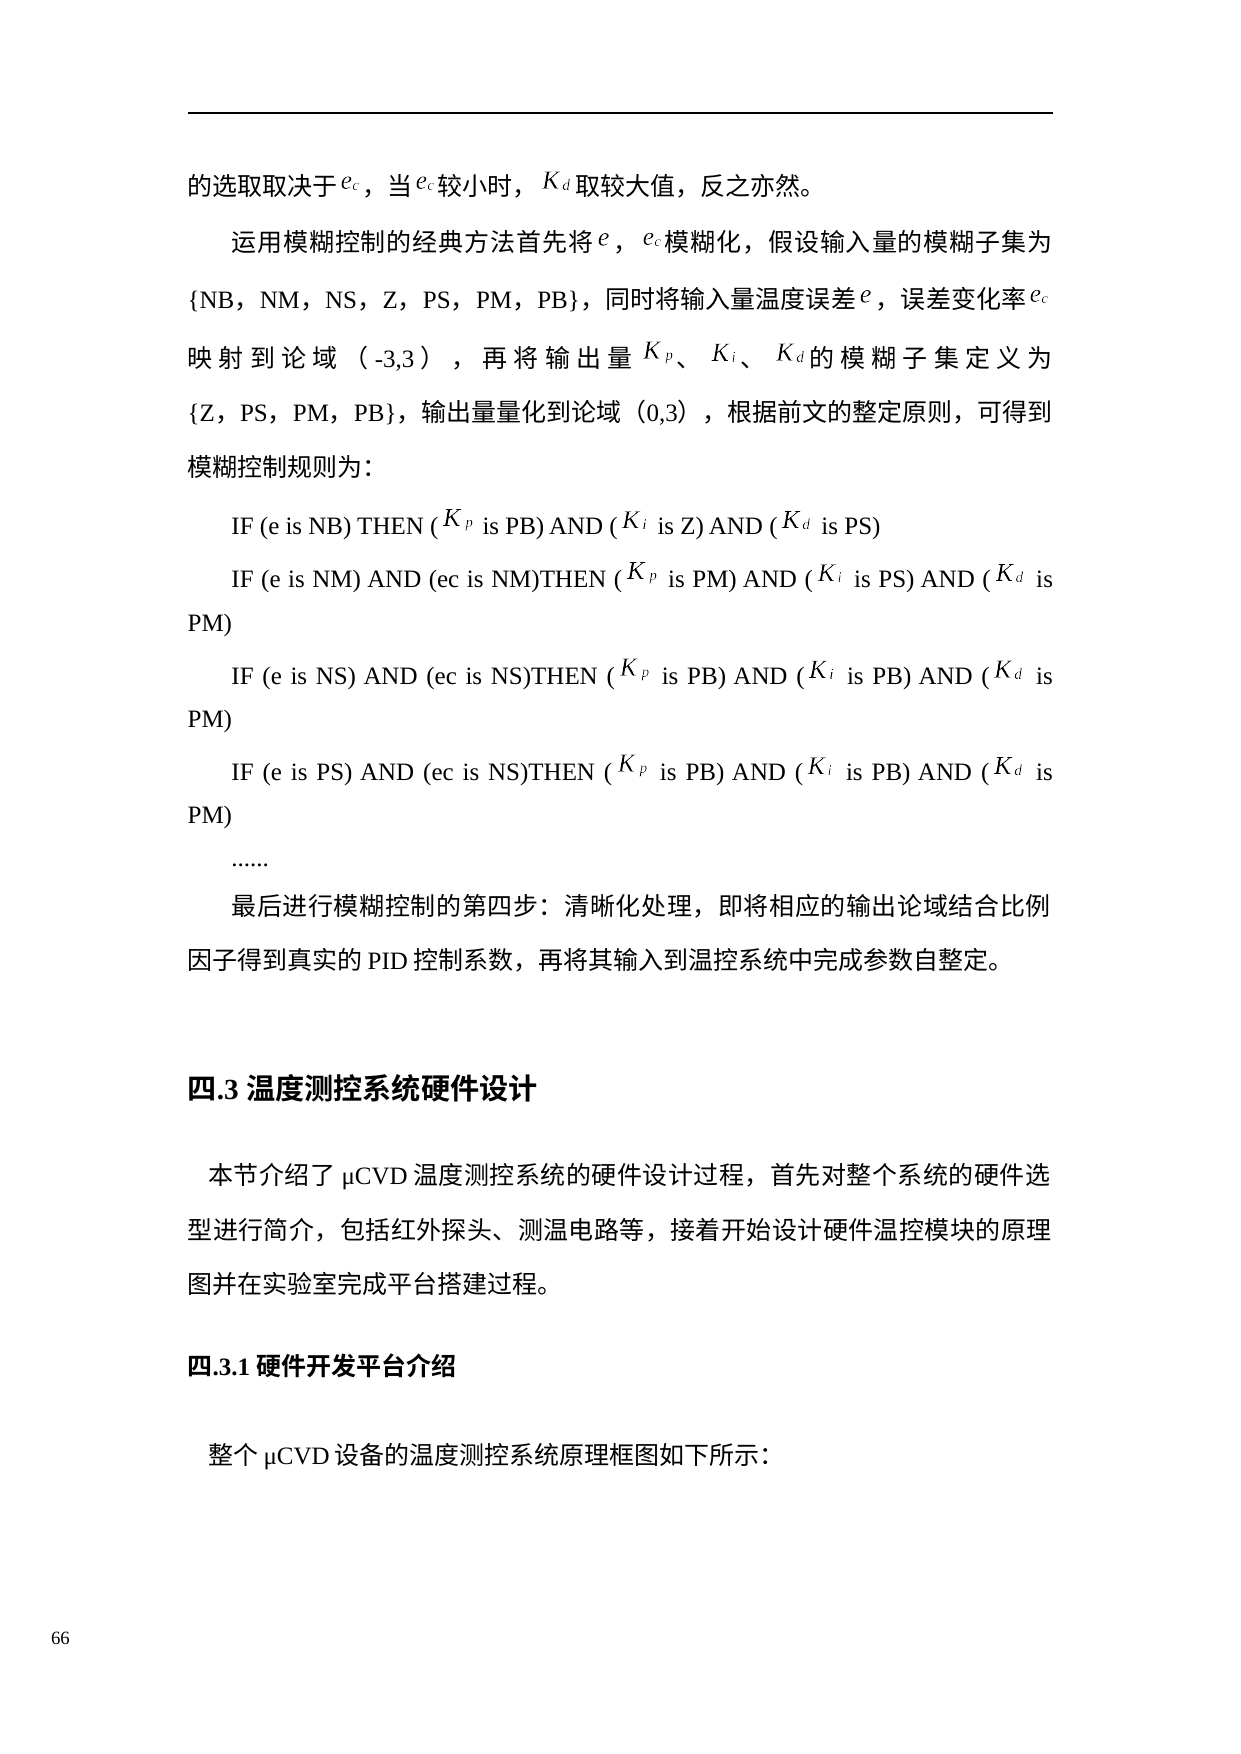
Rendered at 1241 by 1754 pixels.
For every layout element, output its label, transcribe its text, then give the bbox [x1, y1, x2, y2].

list IF (e is NM) AND (ec is NM)THEN ( is PM) AND ( is PS) AND ( is PM) [187, 554, 1053, 636]
list ...... [187, 843, 1053, 872]
subtitle 温度测控系统硬件设计 [187, 1065, 1053, 1108]
list IF (e is NB) THEN ( is PB) AND ( is Z) AND ( is PS) [187, 501, 1053, 540]
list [187, 164, 1053, 202]
text 整个μCVD设备的温度测控系统原理框图如下所示： [187, 1436, 1053, 1472]
list 最后进行模糊控制的第四步：清晰化处理，即将相应的输出论域结合比例因子得到真实的PID控制系数，再将其输入到温控系统中完成参数自整定。 [187, 886, 1053, 977]
list IF (e is NS) AND (ec is NS)THEN ( is PB) AND ( is PB) AND ( is PM) [187, 651, 1053, 733]
text 本节介绍了μCVD温度测控系统的硬件设计过程，首先对整个系统的硬件选型进行简介，包括红外探头、测温电路等，接着开始设计硬件温控模块的原理图并在实验室完成平台搭建过程。 [187, 1156, 1053, 1301]
list IF (e is PS) AND (ec is NS)THEN ( is PB) AND ( is PB) AND ( is PM) [187, 747, 1053, 829]
subtitle 硬件开发平台介绍 [187, 1346, 1053, 1382]
list 运用模糊控制的经典方法首先将，模糊化，假设输入量的模糊子集为{NB，NM，NS，Z，PS，PM，PB}，同时将输入量温度误差，误差变化率映射到论域（-3,3），再将输出量、、的模糊子集定义为{Z，PS，PM，PB}，输出量量化到论域（0,3），根据前文的整定原则，可得到模糊控制规则为： [187, 221, 1053, 483]
